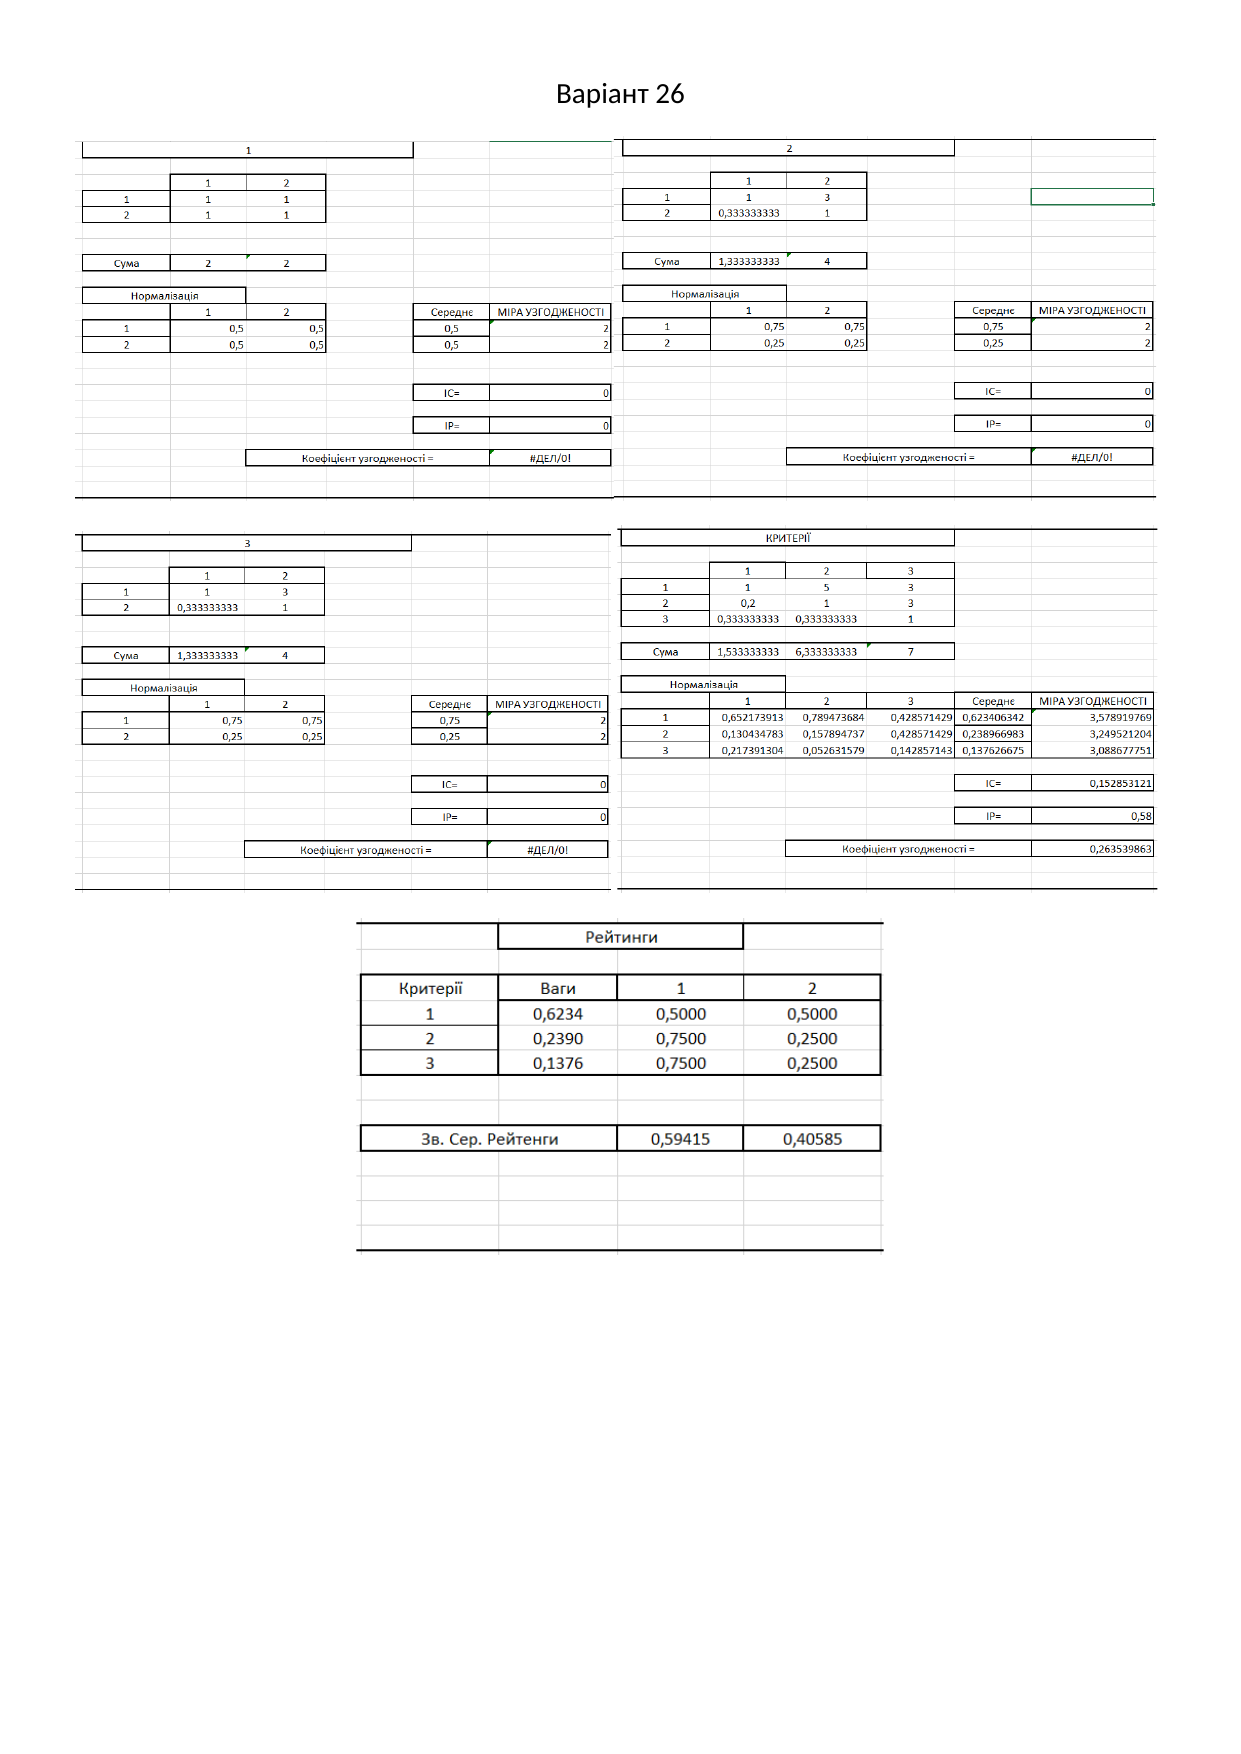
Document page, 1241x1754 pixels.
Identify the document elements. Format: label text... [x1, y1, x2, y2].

picture [75, 136, 1157, 501]
picture [617, 525, 1158, 893]
text Варіант 26 [75, 75, 1165, 111]
picture [356, 918, 884, 1255]
picture [75, 531, 611, 893]
